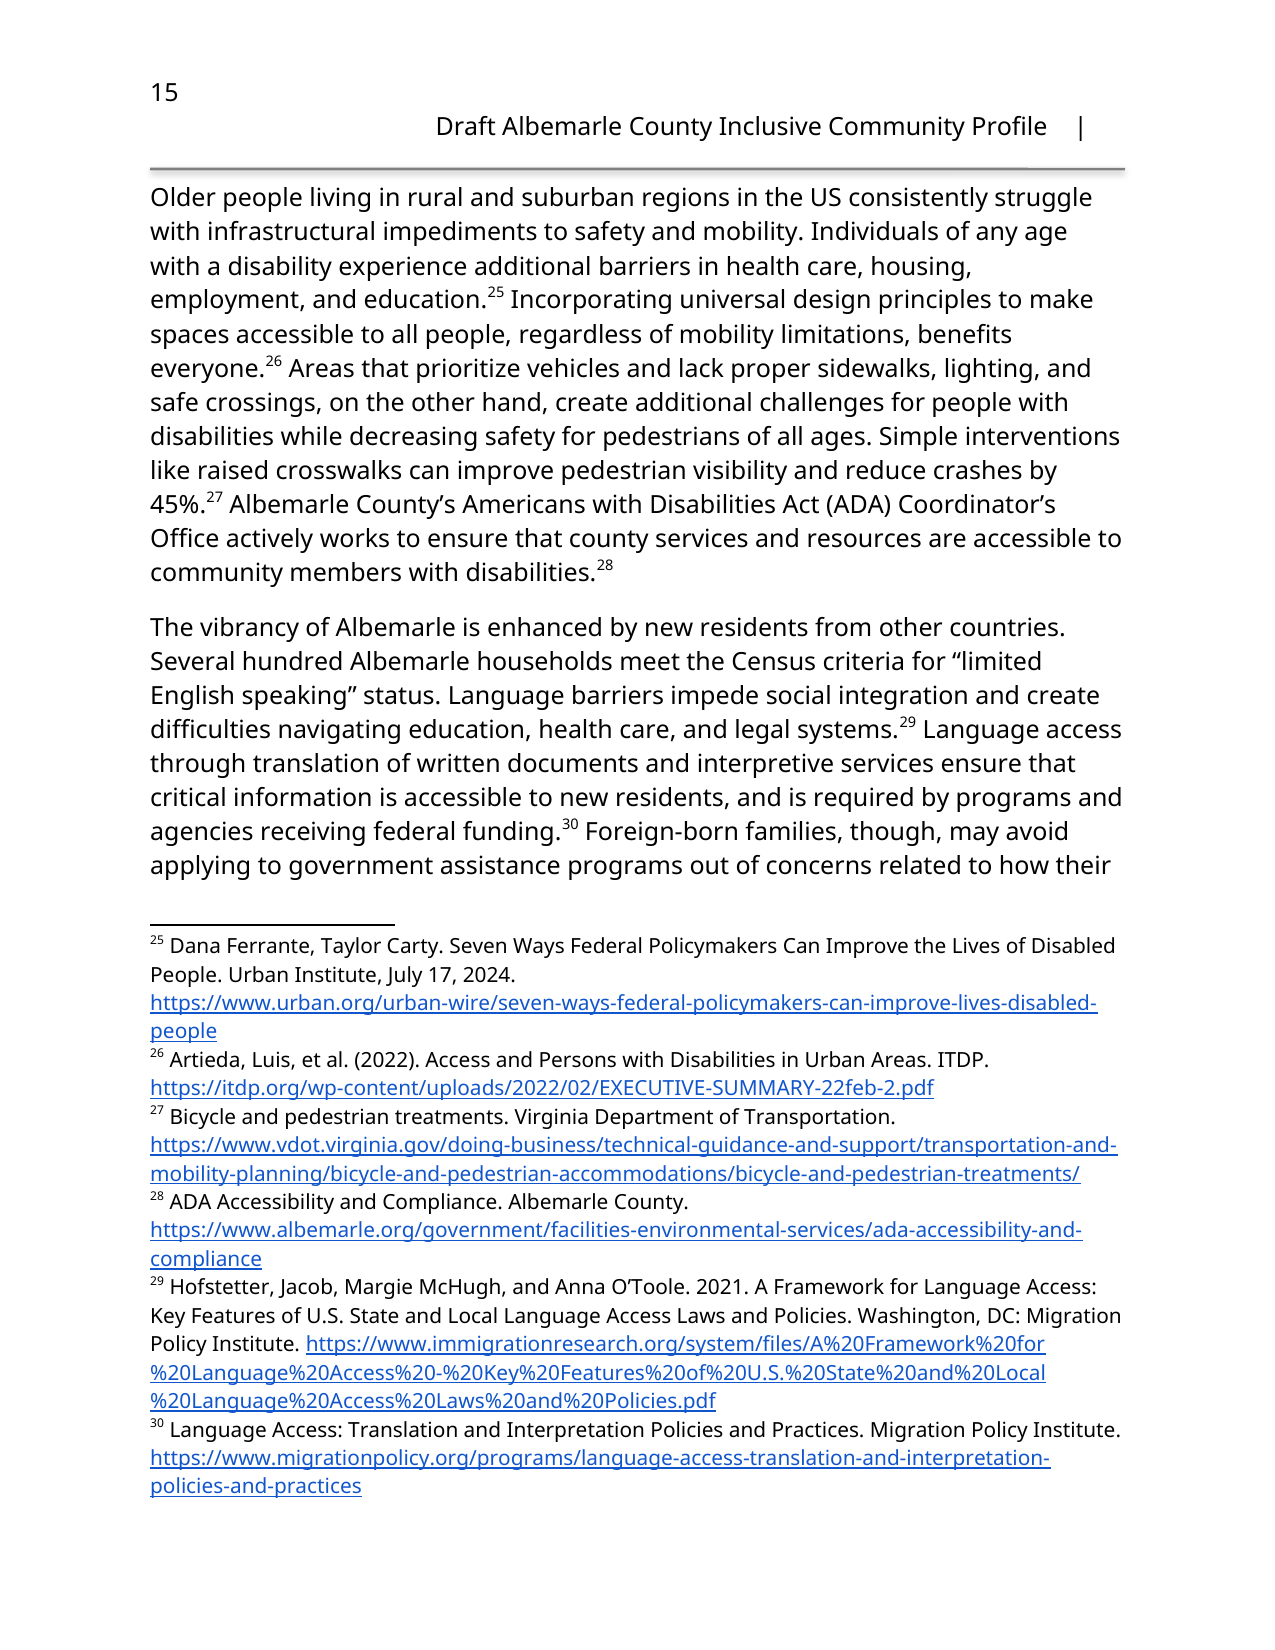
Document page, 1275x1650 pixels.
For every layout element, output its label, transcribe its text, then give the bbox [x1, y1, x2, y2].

text Older people living in rural and suburban regions in the US consistently struggle with infrastructural impediments to safety and mobility. Individuals of any age with a disability experience additional barriers in health care, housing, employment, and education. Incorporating universal design principles to make spaces accessible to all people, regardless of mobility limitations, benefits everyone. Areas that prioritize vehicles and lack proper sidewalks, lighting, and safe crossings, on the other hand, create additional challenges for people with disabilities while decreasing safety for pedestrians of all ages. Simple interventions like raised crosswalks can improve pedestrian visibility and reduce crashes by 45%. Albemarle County’s Americans with Disabilities Act (ADA) Coordinator’s Office actively works to ensure that county services and resources are accessible to community members with disabilities. [150, 180, 1125, 589]
text The vibrancy of Albemarle is enhanced by new residents from other countries. Several hundred Albemarle households meet the Census criteria for “limited English speaking” status. Language barriers impede social integration and create difficulties navigating education, health care, and legal systems. Language access through translation of written documents and interpretive services ensure that critical information is accessible to new residents, and is required by programs and agencies receiving federal funding. Foreign-born families, though, may avoid applying to government assistance programs out of concerns related to how their information will be shared. Support for residents in obtaining the new state driver’s privilege cards or state-issued identification cards can help new residents be part of the community with less fear. Prohibiting the participation of local law enforcement with Immigration and Customs Enforcement further supports the integration and involvement of new residents. [150, 609, 1125, 882]
